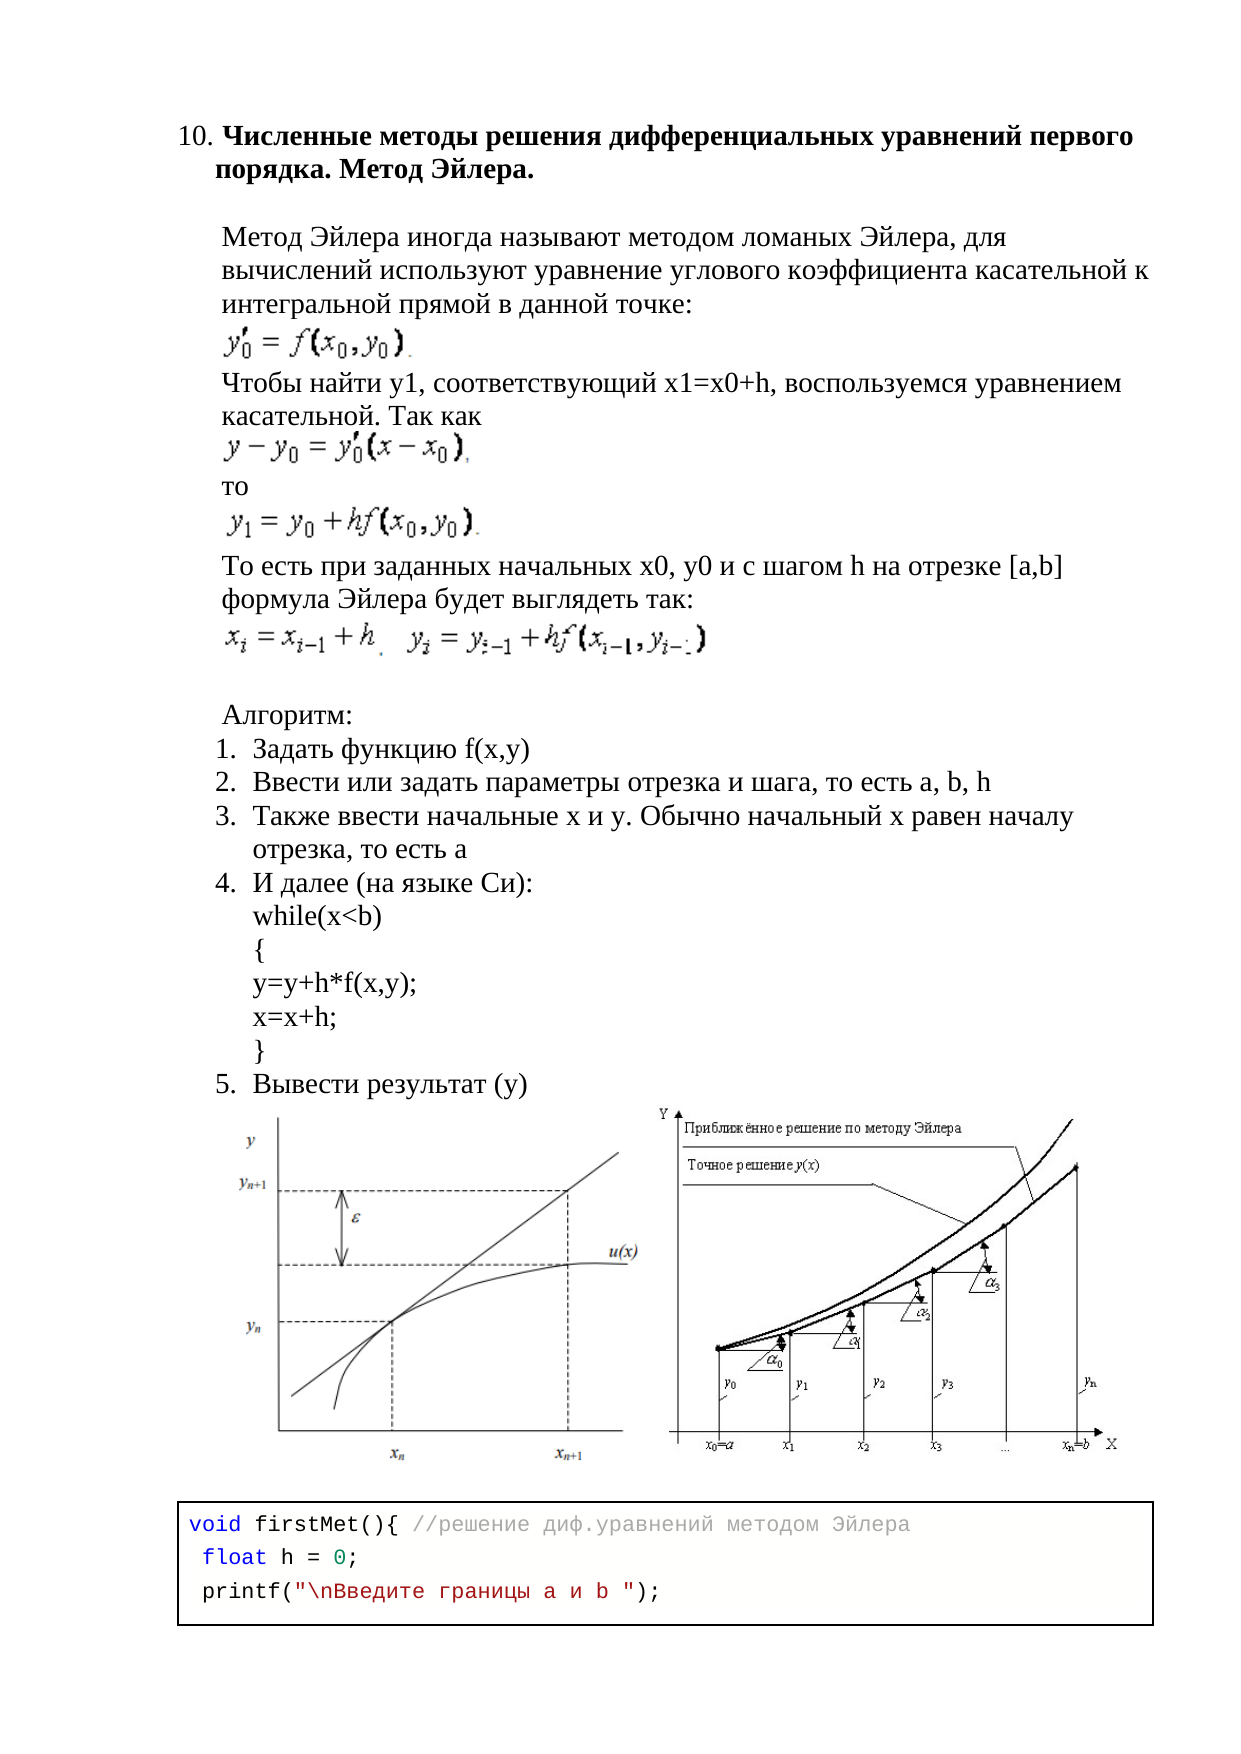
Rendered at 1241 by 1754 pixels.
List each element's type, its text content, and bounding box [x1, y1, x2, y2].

text То есть при заданных начальных х0, у0 и с шагом h на отрезке [a,b] формула Эйлера будет выглядеть так: [221, 548, 1152, 615]
list Задать функцию f(x,y) [215, 731, 1152, 764]
text то [221, 468, 1152, 501]
text Чтобы найти у1, соответствующий х1=х0+h, воспользуемся уравнением касательной. Так как [221, 365, 1152, 432]
picture [221, 431, 478, 468]
picture [221, 1099, 1124, 1467]
text Метод Эйлера иногда называют методом ломаных Эйлера, для вычислений используют уравнение углового коэффициента касательной к интегральной прямой в данной точке: [221, 219, 1152, 319]
text x=x+h; [252, 999, 1152, 1033]
list Вывести результат (у) [215, 1066, 1152, 1100]
text Алгоритм: [221, 697, 1152, 731]
picture [221, 319, 417, 365]
text { [252, 932, 1152, 966]
list И далее (на языке Си): [215, 865, 1152, 898]
list Численные методы решения дифференциальных уравнений первого порядка. Метод Эйлера. [177, 118, 1152, 185]
text } [252, 1033, 1152, 1066]
picture [221, 615, 713, 664]
picture [221, 501, 486, 549]
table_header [179, 1503, 1152, 1623]
text y=y+h*f(x,y); [252, 966, 1152, 999]
list Также ввести начальные х и у. Обычно начальный х равен началу отрезка, то есть а [215, 798, 1152, 865]
list Ввести или задать параметры отрезка и шага, то есть a, b, h [215, 764, 1152, 798]
text while(x<b) [252, 898, 1152, 932]
